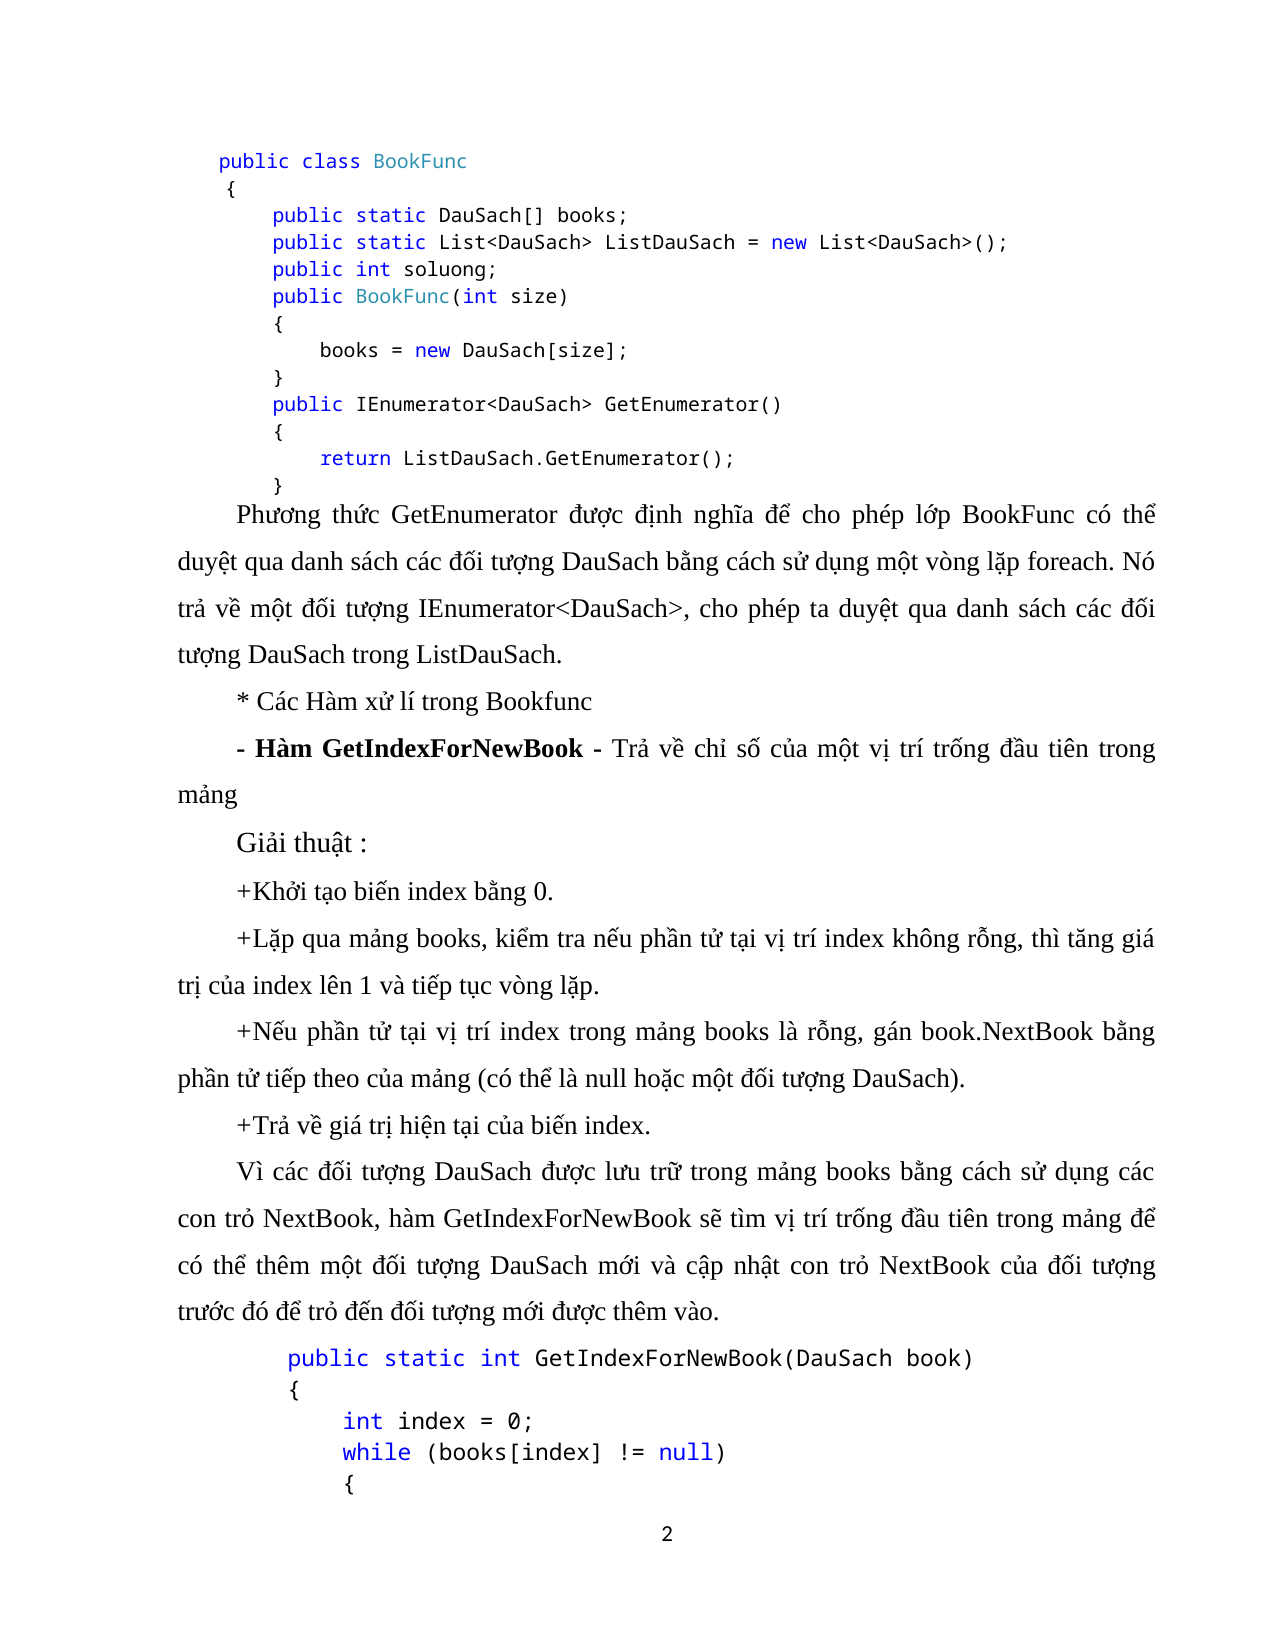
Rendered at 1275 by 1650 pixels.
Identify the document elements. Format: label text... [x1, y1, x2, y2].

text { [177, 1467, 1157, 1498]
text return ListDauSach.GetEnumerator(); [177, 444, 1157, 471]
text - Hàm GetIndexForNewBook - Trả về chỉ số của một vị trí trống đầu tiên trong mảng [177, 732, 1157, 809]
text while (books[index] != null) [177, 1436, 1157, 1467]
text } [177, 363, 1157, 391]
text Giải thuật : [177, 825, 1157, 859]
text { [177, 417, 1157, 444]
list Khởi tạo biến index bằng 0. [177, 875, 1157, 907]
text public static int GetIndexForNewBook(DauSach book) [177, 1342, 1157, 1373]
list Lặp qua mảng books, kiểm tra nếu phần tử tại vị trí index không rỗng, thì tăng giá trị của index lên 1 và tiếp tục vòng lặp. [177, 922, 1157, 1000]
text int index = 0; [177, 1404, 1157, 1436]
text * Các Hàm xử lí trong Bookfunc [177, 685, 1157, 716]
list Nếu phần tử tại vị trí index trong mảng books là rỗng, gán book.NextBook bằng phần tử tiếp theo của mảng (có thể là null hoặc một đối tượng DauSach). [177, 1015, 1157, 1093]
text public int soluong; [177, 256, 1157, 283]
text books = new DauSach[size]; [177, 337, 1157, 363]
text public static DauSach[] books; [177, 202, 1157, 229]
text public BookFunc(int size) [177, 283, 1157, 309]
list Trả về giá trị hiện tại của biến index. [177, 1109, 1157, 1140]
text Vì các đối tượng DauSach được lưu trữ trong mảng books bằng cách sử dụng các con trỏ NextBook, hàm GetIndexForNewBook sẽ tìm vị trí trống đầu tiên trong mảng để có thể thêm một đối tượng DauSach mới và cập nhật con trỏ NextBook của đối tượng trước đó để trỏ đến đối tượng mới được thêm vào. [177, 1155, 1157, 1327]
text public class BookFunc [177, 148, 1157, 175]
text Phương thức GetEnumerator được định nghĩa để cho phép lớp BookFunc có thể duyệt qua danh sách các đối tượng DauSach bằng cách sử dụng một vòng lặp foreach. Nó trả về một đối tượng IEnumerator<DauSach>, cho phép ta duyệt qua danh sách các đối tượng DauSach trong ListDauSach. [177, 498, 1157, 669]
text { [177, 175, 1157, 202]
text { [177, 1373, 1157, 1404]
text } [177, 471, 1157, 498]
text public IEnumerator<DauSach> GetEnumerator() [177, 391, 1157, 417]
text public static List<DauSach> ListDauSach = new List<DauSach>(); [177, 229, 1157, 256]
text { [177, 309, 1157, 337]
